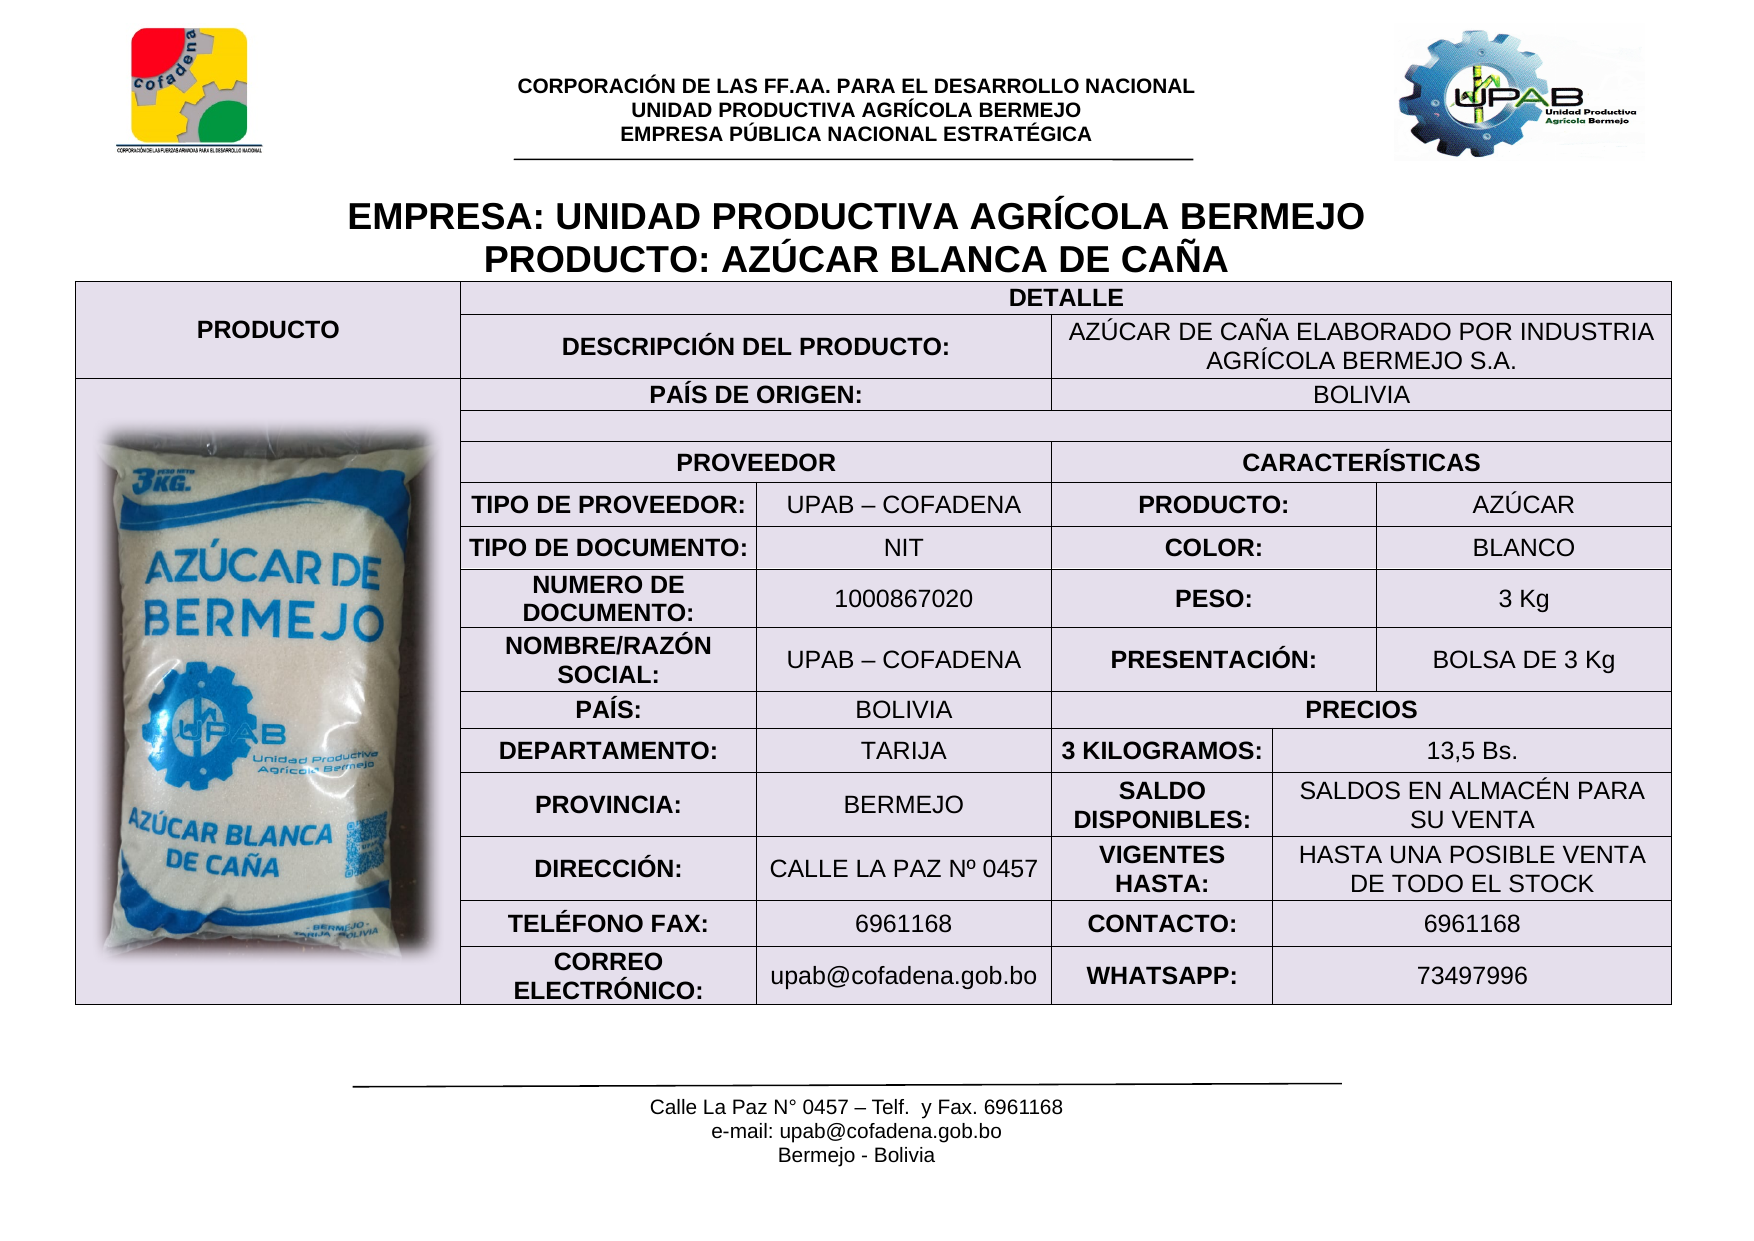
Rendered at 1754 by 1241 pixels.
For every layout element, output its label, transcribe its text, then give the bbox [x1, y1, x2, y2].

table_header PRODUCTO [76, 282, 460, 378]
table_cell DEPARTAMENTO: [461, 729, 756, 772]
table_cell [76, 379, 460, 1004]
table_cell AZÚCAR DE CAÑA ELABORADO POR INDUSTRIA AGRÍCOLA BERMEJO S.A. [1052, 315, 1671, 378]
table_cell PRODUCTO: [1052, 483, 1376, 526]
text PRODUCTO: AZÚCAR BLANCA DE CAÑA [77, 238, 1636, 281]
table_cell AZÚCAR [1377, 483, 1671, 526]
table_cell BOLIVIA [757, 692, 1051, 728]
table_cell CARACTERÍSTICAS [1052, 442, 1671, 482]
table_cell DIRECCIÓN: [461, 837, 756, 900]
table_cell TARIJA [757, 729, 1051, 772]
table_cell WHATSAPP: [1052, 947, 1272, 1004]
table_cell 6961168 [1273, 901, 1671, 946]
table_cell SALDOS EN ALMACÉN PARA SU VENTA [1273, 773, 1671, 836]
table_cell NOMBRE/RAZÓN SOCIAL: [461, 628, 756, 691]
table_cell 1000867020 [757, 570, 1051, 627]
table_cell DESCRIPCIÓN DEL PRODUCTO: [461, 315, 1051, 378]
table_cell 73497996 [1273, 947, 1671, 1004]
table_cell PRESENTACIÓN: [1052, 628, 1376, 691]
table_cell PAÍS: [461, 692, 756, 728]
table_cell PRECIOS [1052, 692, 1671, 728]
table_cell PROVEEDOR [461, 442, 1051, 482]
table_cell 3 Kg [1377, 570, 1671, 627]
table_cell HASTA UNA POSIBLE VENTA DE TODO EL STOCK [1273, 837, 1671, 900]
table_cell 6961168 [757, 901, 1051, 946]
table_cell upab@cofadena.gob.bo [757, 947, 1051, 1004]
table_cell BOLSA DE 3 Kg [1377, 628, 1671, 691]
table_cell UPAB – COFADENA [757, 483, 1051, 526]
table_cell BOLIVIA [1052, 379, 1671, 410]
table_cell PESO: [1052, 570, 1376, 627]
table_cell CORREO ELECTRÓNICO: [461, 947, 756, 1004]
picture [1393, 23, 1646, 161]
table_cell 3 KILOGRAMOS: [1052, 729, 1272, 772]
picture [113, 23, 264, 166]
table_cell 13,5 Bs. [1273, 729, 1671, 772]
picture [121, 446, 416, 937]
table_cell SALDO DISPONIBLES: [1052, 773, 1272, 836]
table_cell BLANCO [1377, 527, 1671, 568]
table_cell CONTACTO: [1052, 901, 1272, 946]
table_cell TELÉFONO FAX: [461, 901, 756, 946]
table_cell VIGENTES HASTA: [1052, 837, 1272, 900]
table_cell PROVINCIA: [461, 773, 756, 836]
table_cell TIPO DE DOCUMENTO: [461, 527, 756, 568]
table_cell NIT [757, 527, 1051, 568]
table_cell PAÍS DE ORIGEN: [461, 379, 1051, 410]
table_cell [461, 411, 1671, 441]
table_cell CALLE LA PAZ Nº 0457 [757, 837, 1051, 900]
table_cell NUMERO DE DOCUMENTO: [461, 570, 756, 627]
table_header DETALLE [461, 282, 1671, 314]
table_cell UPAB – COFADENA [757, 628, 1051, 691]
table_cell TIPO DE PROVEEDOR: [461, 483, 756, 526]
table_cell COLOR: [1052, 527, 1376, 568]
table_cell BERMEJO [757, 773, 1051, 836]
text EMPRESA: UNIDAD PRODUCTIVA AGRÍCOLA BERMEJO [77, 194, 1636, 238]
